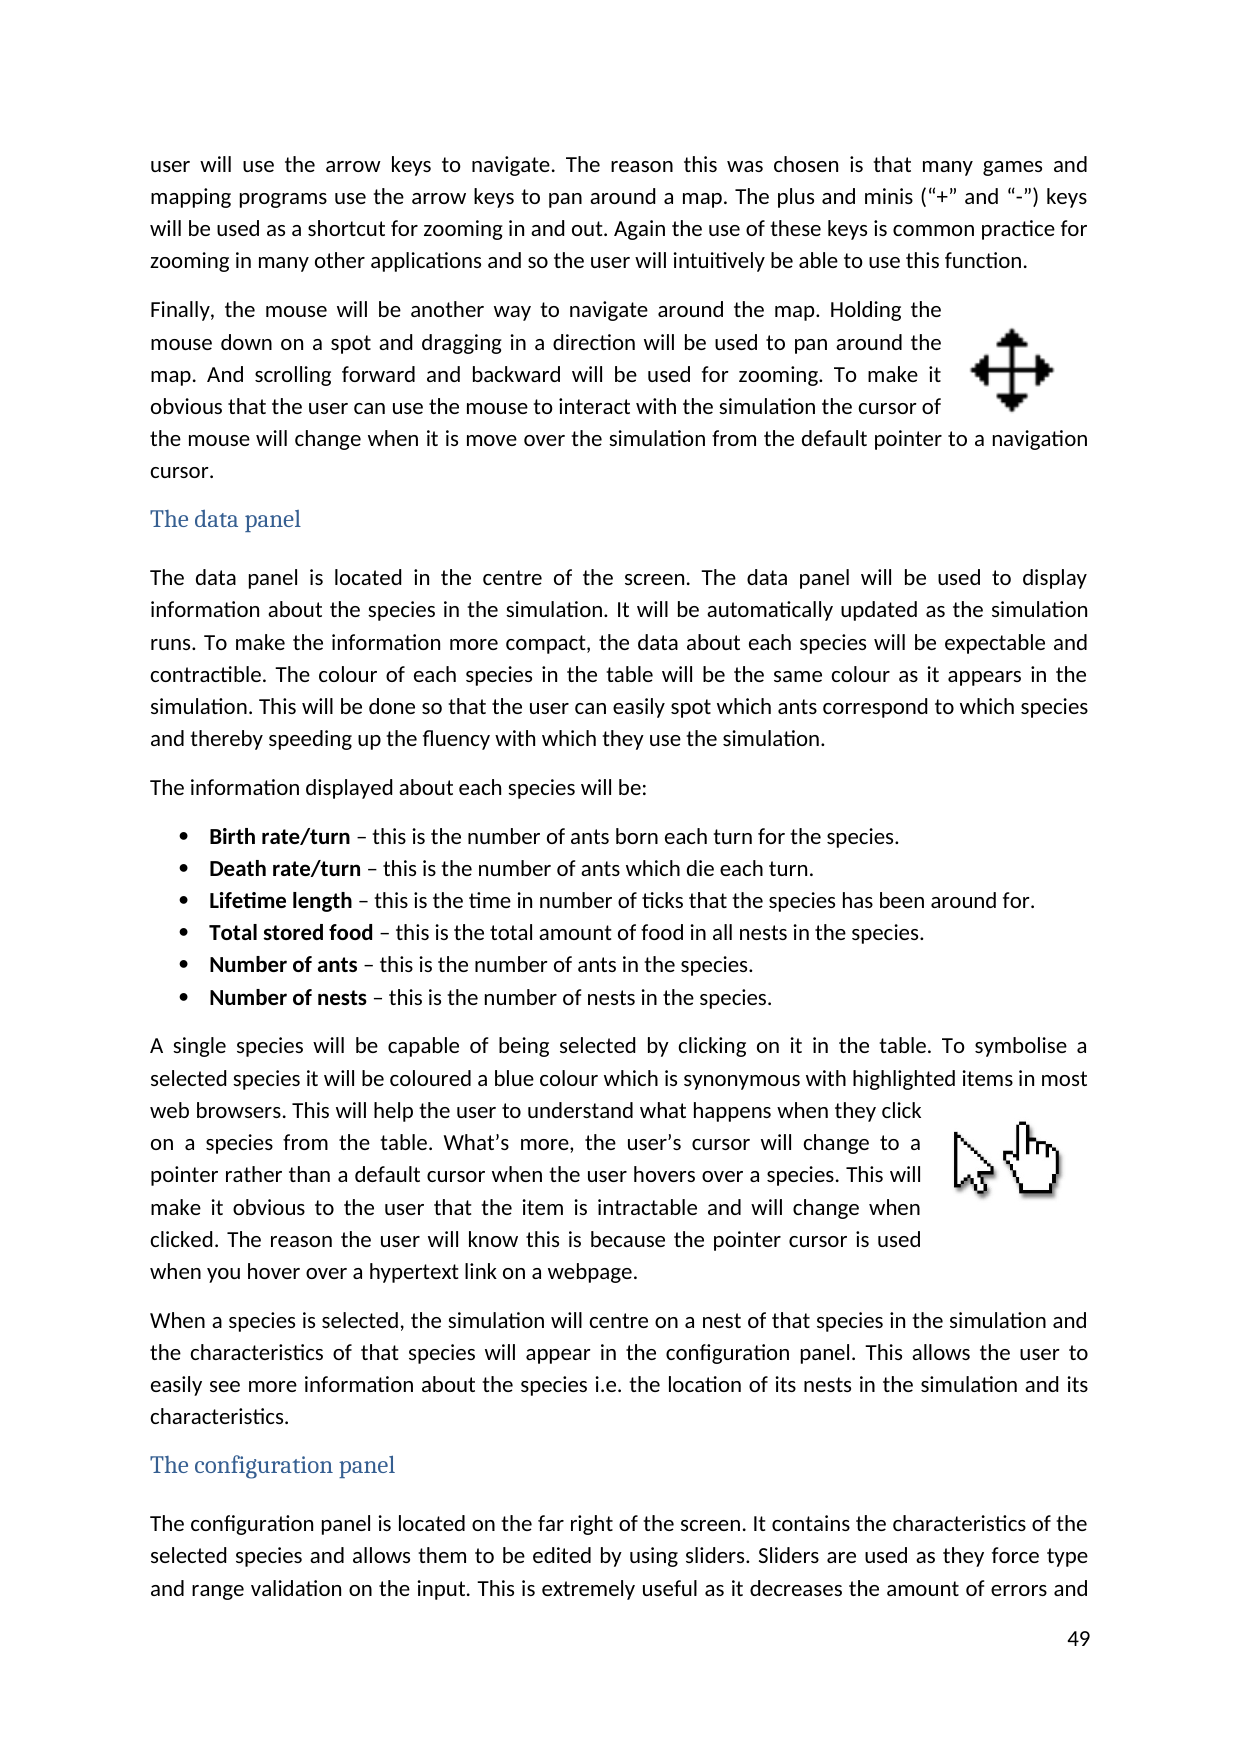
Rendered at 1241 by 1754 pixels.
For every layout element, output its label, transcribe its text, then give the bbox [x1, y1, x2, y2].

list Birth rate/turn – this is the number of ants born each turn for the species. [179, 822, 1090, 850]
subtitle The configuration panel [150, 1451, 1090, 1480]
text When a species is selected, the simulation will centre on a nest of that species in the simulation and the characteristics of that species will appear in the configuration panel. This allows the user to easily see more information about the species i.e. the location of its nests in the simulation and its characteristics. [150, 1306, 1090, 1430]
text The data panel is located in the centre of the screen. The data panel will be used to display information about the species in the simulation. It will be automatically updated as the simulation runs. To make the information more compact, the data about each species will be expectable and contractible. The colour of each species in the table will be the same colour as it appears in the simulation. This will be done so that the user can easily spot which ants correspond to which species and thereby speeding up the fluency with which they use the simulation. [150, 563, 1090, 752]
list Death rate/turn – this is the number of ants which die each turn. [179, 854, 1090, 882]
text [150, 150, 1090, 274]
subtitle The data panel [150, 505, 1090, 534]
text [150, 1509, 1090, 1602]
text Finally, the mouse will be another way to navigate around the map. Holding the mouse down on a spot and dragging in a direction will be used to pan around the map. And scrolling forward and backward will be used for zooming. To make it obvious that the user can use the mouse to interact with the simulation the cursor of the mouse will change when it is move over the simulation from the default pointer to a navigation cursor. [150, 295, 1090, 484]
text A single species will be capable of being selected by clicking on it in the table. To symbolise a selected species it will be coloured a blue colour which is synonymous with highlighted items in most web browsers. This will help the user to understand what happens when they click on a species from the table. What’s more, the user’s cursor will change to a pointer rather than a default cursor when the user hovers over a species. This will make it obvious to the user that the item is intractable and will change when clicked. The reason the user will know this is because the pointer cursor is used when you hover over a hypertext link on a webpage. [150, 1032, 1090, 1285]
list Number of nests – this is the number of nests in the species. [179, 983, 1090, 1011]
picture [962, 319, 1063, 423]
list Number of ants – this is the number of ants in the species. [179, 951, 1090, 979]
list Lifetime length – this is the time in number of ticks that the species has been around for. [179, 886, 1090, 914]
picture [942, 1106, 1076, 1227]
list Total stored food – this is the total amount of food in all nests in the species. [179, 918, 1090, 946]
text The information displayed about each species will be: [150, 773, 1090, 801]
